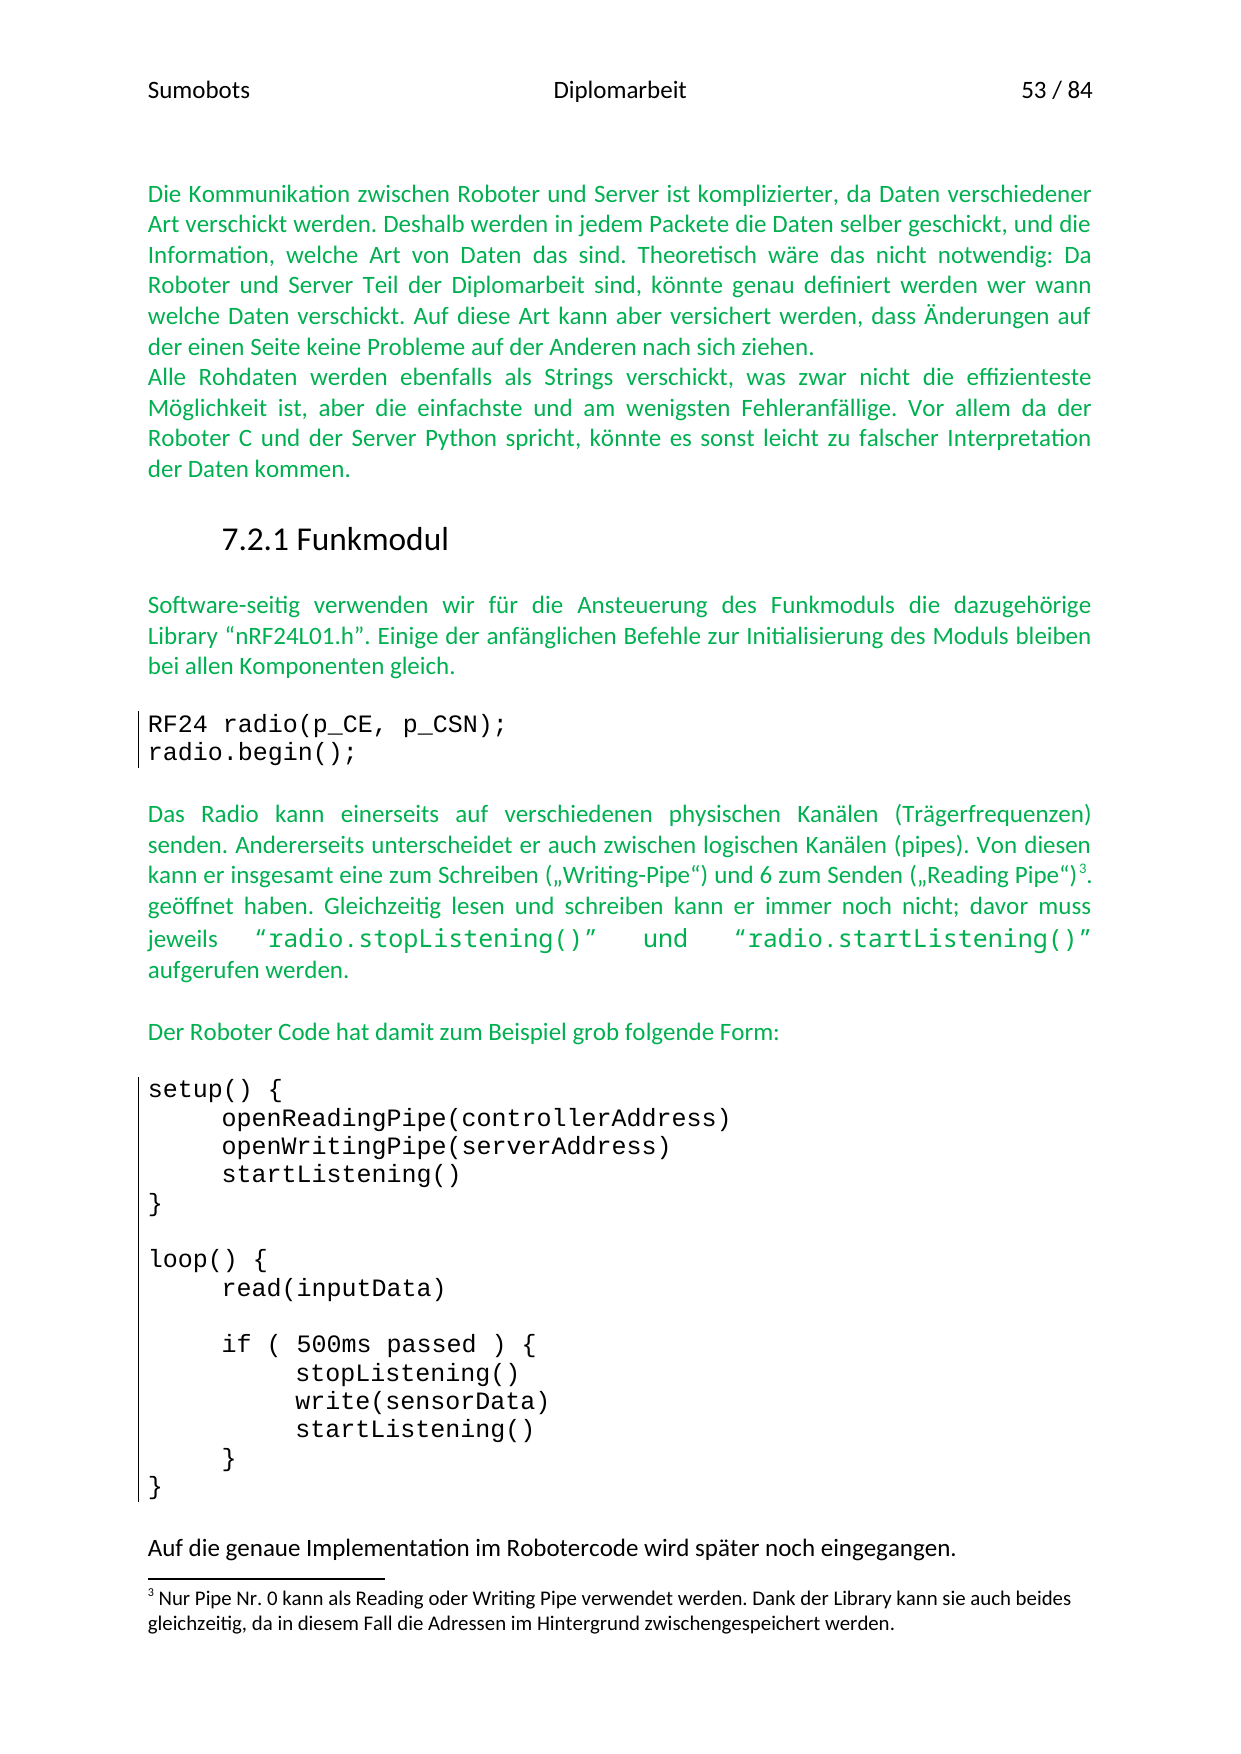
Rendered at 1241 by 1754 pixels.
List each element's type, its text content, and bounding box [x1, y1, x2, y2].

text RF24 radio(p_CE, p_CSN); [148, 711, 1093, 740]
text startListening() [148, 1162, 1093, 1190]
text radio.begin(); [148, 740, 1093, 768]
text Das Radio kann einerseits auf verschiedenen physischen Kanälen (Trägerfrequenzen) senden. Andererseits unterscheidet er auch zwischen logischen Kanälen (pipes). Von diesen kann er insgesamt eine zum Schreiben („Writing-Pipe“) und 6 zum Senden („Reading Pipe“). geöffnet haben. Gleichzeitig lesen und schreiben kann er immer noch nicht; davor muss jeweils “radio.stopListening()” und “radio.startListening()” aufgerufen werden. [148, 798, 1093, 985]
text openWritingPipe(serverAddress) [148, 1133, 1093, 1162]
text read(inputData) [148, 1275, 1093, 1303]
text stopListening() [148, 1360, 1093, 1388]
text if ( 500ms passed ) { [148, 1332, 1093, 1360]
text Der Roboter Code hat damit zum Beispiel grob folgende Form: [148, 1016, 1093, 1046]
text Software-seitig verwenden wir für die Ansteuerung des Funkmoduls die dazugehörige Library “nRF24L01.h”. Einige der anfänglichen Befehle zur Initialisierung des Moduls bleiben bei allen Komponenten gleich. [148, 589, 1093, 681]
text Die Kommunikation zwischen Roboter und Server ist komplizierter, da Daten verschiedener Art verschickt werden. Deshalb werden in jedem Packete die Daten selber geschickt, und die Information, welche Art von Daten das sind. Theoretisch wäre das nicht notwendig: Da Roboter und Server Teil der Diplomarbeit sind, könnte genau definiert werden wer wann welche Daten verschickt. Auf diese Art kann aber versichert werden, dass Änderungen auf der einen Seite keine Probleme auf der Anderen nach sich ziehen. [148, 178, 1093, 361]
text startListening() [148, 1417, 1093, 1445]
text Alle Rohdaten werden ebenfalls als Strings verschickt, was zwar nicht die effizienteste Möglichkeit ist, aber die einfachste und am wenigsten Fehleranfällige. Vor allem da der Roboter C und der Server Python spricht, könnte es sonst leicht zu falscher Interpretation der Daten kommen. [148, 361, 1093, 483]
text setup() { [148, 1077, 1093, 1105]
text openReadingPipe(controllerAddress) [148, 1105, 1093, 1133]
text write(sensorData) [148, 1388, 1093, 1417]
text loop() { [148, 1247, 1093, 1275]
subtitle Funkmodul [221, 518, 1093, 559]
text } [148, 1190, 1093, 1218]
text } [148, 1473, 1093, 1502]
text } [148, 1445, 1093, 1473]
text Auf die genaue Implementation im Robotercode wird später noch eingegangen. [148, 1532, 1093, 1563]
